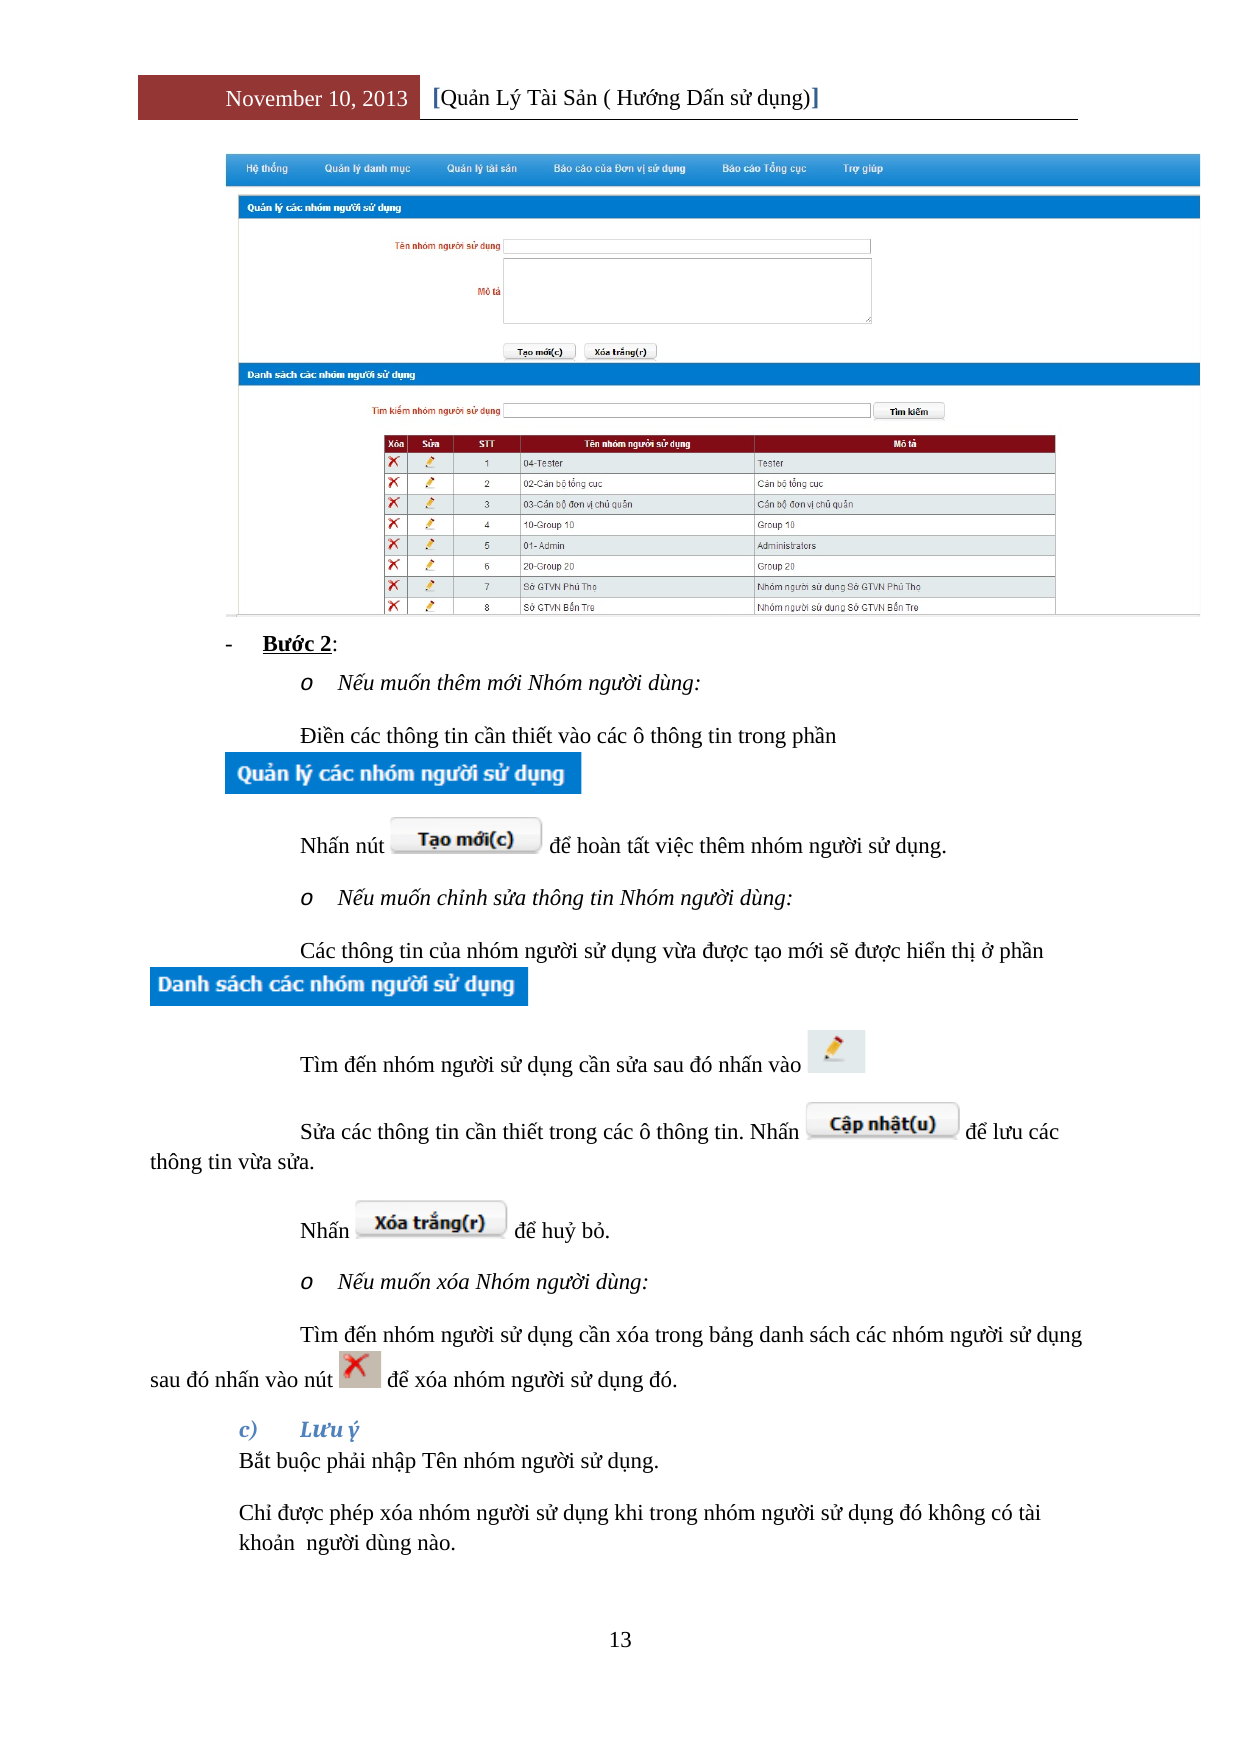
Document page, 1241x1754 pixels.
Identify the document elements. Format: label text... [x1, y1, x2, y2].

picture [225, 153, 1200, 617]
picture [805, 1102, 960, 1140]
picture [150, 967, 529, 1006]
subtitle Lưu ý [239, 1417, 1090, 1444]
picture [390, 817, 544, 854]
text Bắt buộc phải nhập Tên nhóm người sử dụng. [239, 1447, 1090, 1474]
text Tìm đến nhóm người sử dụng cần sửa sau đó nhấn vào [150, 1031, 1090, 1078]
list Nếu muốn xóa Nhóm người dùng: [300, 1268, 1090, 1296]
text Nhấn để huỷ bỏ. [150, 1199, 1090, 1243]
text Chỉ được phép xóa nhóm người sử dụng khi trong nhóm người sử dụng đó không có tài khoản người dùng nào. [239, 1498, 1090, 1555]
text Điền các thông tin cần thiết vào các ô thông tin trong phần [225, 722, 1090, 793]
text Các thông tin của nhóm người sử dụng vừa được tạo mới sẽ được hiển thị ở phần [150, 937, 1090, 1006]
list Nếu muốn chỉnh sửa thông tin Nhóm người dùng: [300, 883, 1090, 912]
picture [807, 1030, 866, 1073]
picture [225, 752, 582, 794]
picture [355, 1199, 509, 1239]
list Nếu muốn thêm mới Nhóm người dùng: [300, 669, 1090, 697]
text Tìm đến nhóm người sử dụng cần xóa trong bảng danh sách các nhóm người sử dụng sau đó nhấn vào nút để xóa nhóm người sử dụng đó. [150, 1321, 1090, 1393]
picture [339, 1351, 382, 1388]
text Sửa các thông tin cần thiết trong các ô thông tin. Nhấn để lưu các thông tin vừa sửa. [150, 1103, 1090, 1175]
text Nhấn nút để hoàn tất việc thêm nhóm người sử dụng. [150, 818, 1090, 859]
list Bước 2: [225, 630, 1090, 656]
